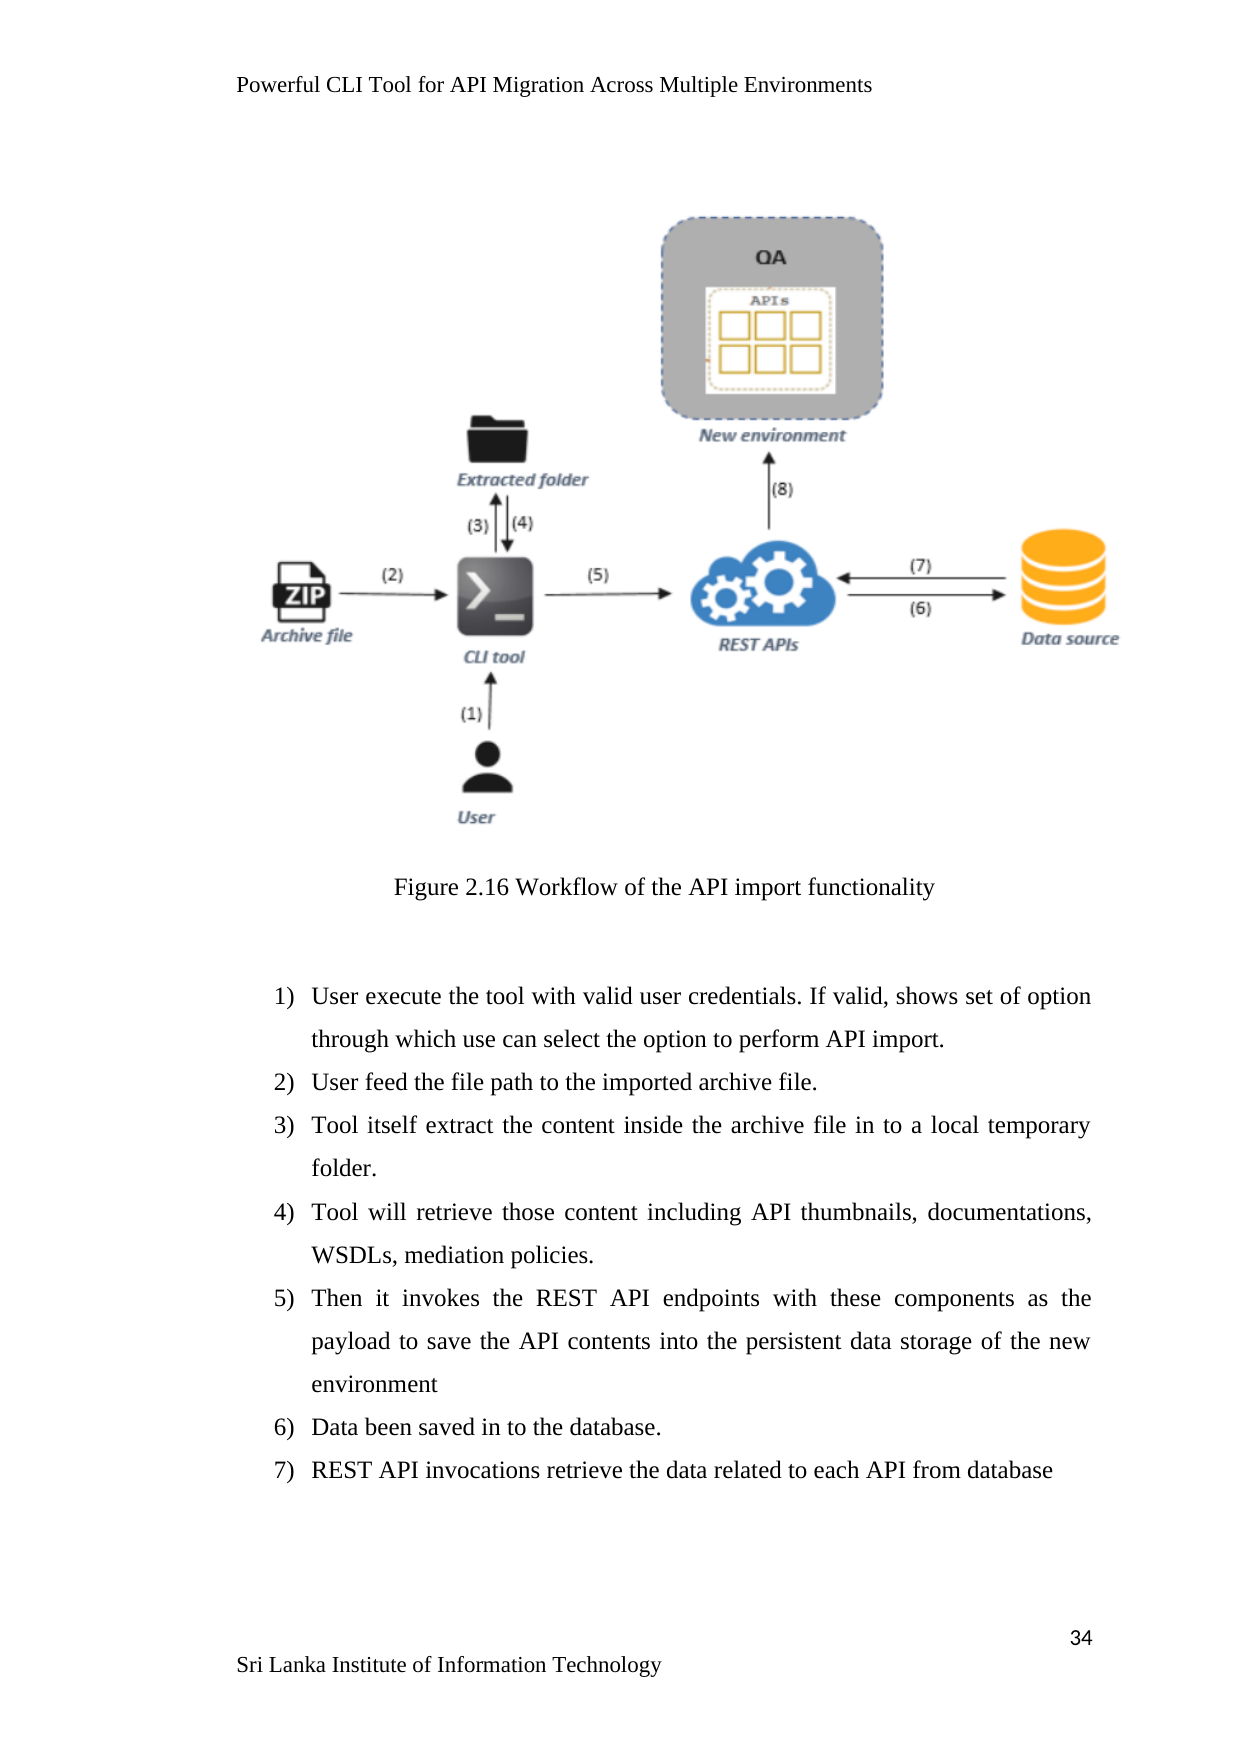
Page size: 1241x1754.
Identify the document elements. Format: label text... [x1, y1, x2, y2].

list REST API invocations retrieve the data related to each API from database [274, 1455, 1092, 1484]
list Tool itself extract the content inside the archive file in to a local temporary folder. [274, 1110, 1092, 1182]
list Data been saved in to the database. [274, 1412, 1092, 1441]
list Then it invokes the REST API endpoints with these components as the payload to save the API contents into the persistent data storage of the new environment [274, 1283, 1092, 1398]
picture [236, 197, 1128, 841]
list User feed the file path to the imported archive file. [274, 1067, 1092, 1096]
list Tool will retrieve those content including API thumbnails, documentations, WSDLs, mediation policies. [274, 1197, 1092, 1268]
list User execute the tool with valid user credentials. If valid, shows set of option through which use can select the option to perform API import. [274, 981, 1092, 1053]
